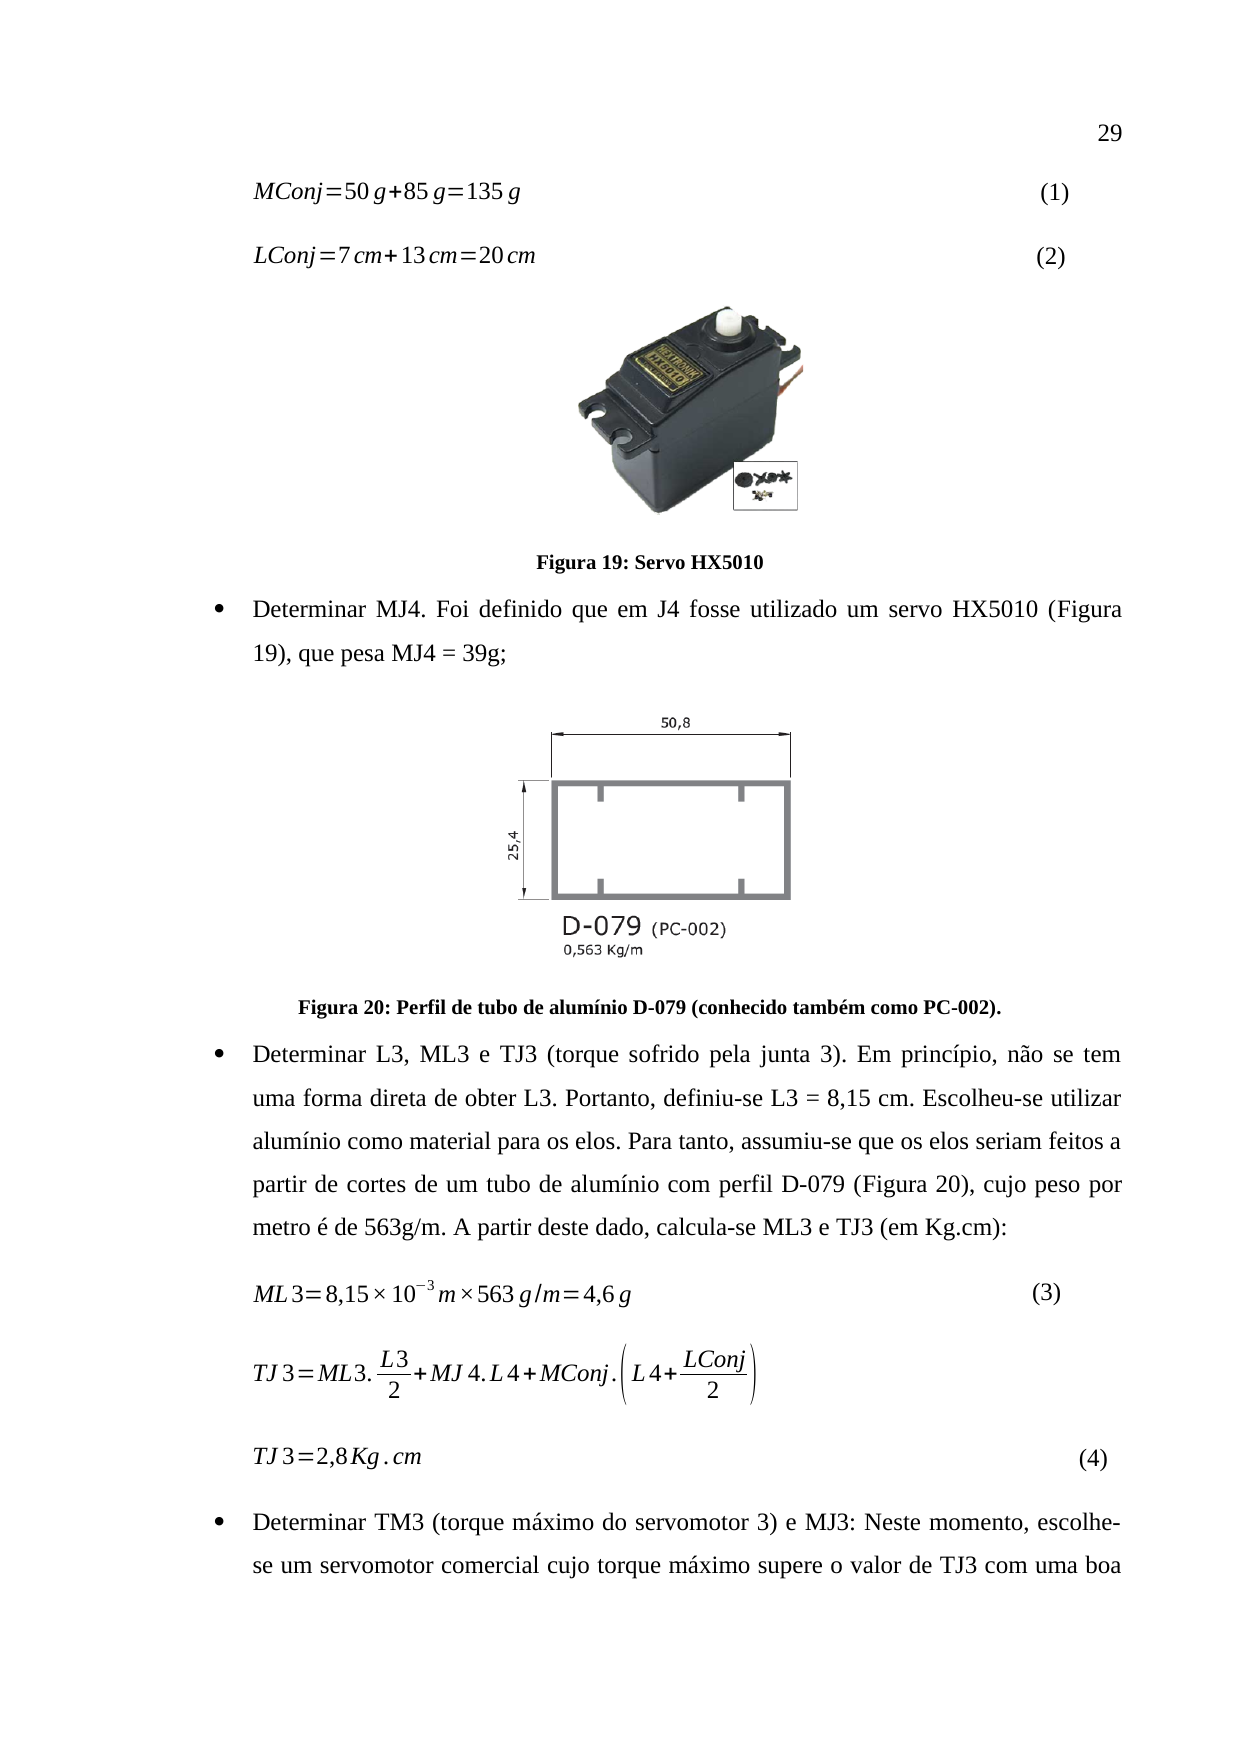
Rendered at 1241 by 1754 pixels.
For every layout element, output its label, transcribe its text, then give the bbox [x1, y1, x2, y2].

picture [495, 701, 805, 960]
list Determinar L3, ML3 e TJ3 (torque sofrido pela junta 3). Em princípio, não se tem uma forma direta de obter L3. Portanto, definiu-se L3 = 8,15 cm. Escolheu-se utilizar alumínio como material para os elos. Para tanto, assumiu-se que os elos seriam feitos a partir de cortes de um tubo de alumínio com perfil D-079 (Figura 20), cujo peso por metro é de 563g/m. A partir deste dado, calcula-se ML3 e TJ3 (em Kg.cm): [215, 1039, 1122, 1241]
text (2) [252, 241, 1122, 270]
text Figura 20: Perfil de tubo de alumínio D-079 (conhecido também como PC-002). [177, 995, 1122, 1019]
text (1) [252, 177, 1122, 206]
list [215, 1507, 1122, 1578]
text (3) [252, 1276, 1122, 1307]
list Determinar MJ4. Foi definido que em J4 fosse utilizado um servo HX5010 (Figura 19), que pesa MJ4 = 39g; [215, 594, 1122, 666]
picture [571, 305, 804, 515]
text Figura 19: Servo HX5010 [177, 550, 1122, 574]
text (4) [252, 1443, 1122, 1471]
